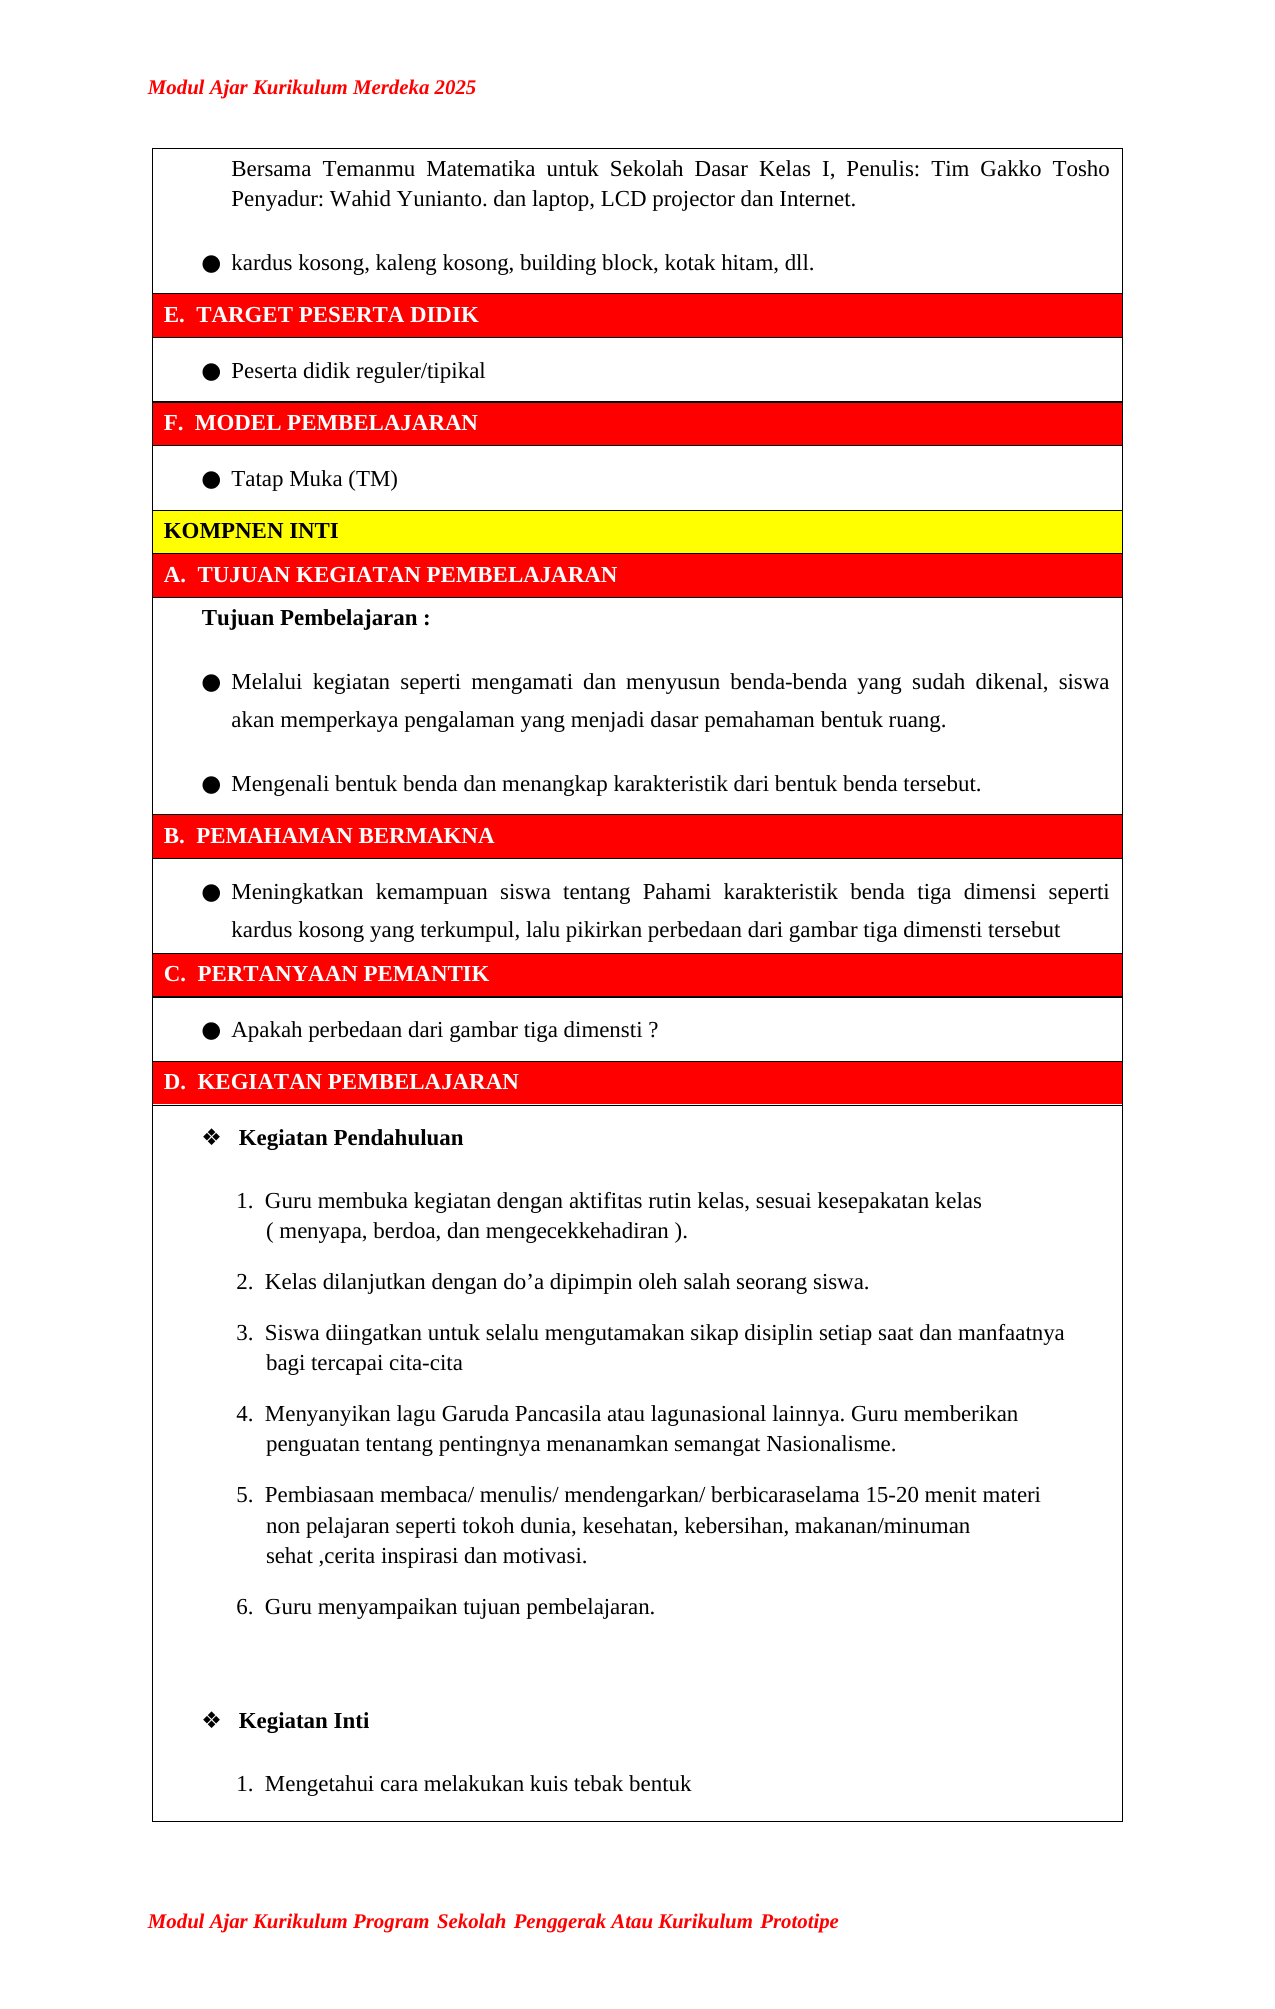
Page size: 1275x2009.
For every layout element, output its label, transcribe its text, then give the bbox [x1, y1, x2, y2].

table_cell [153, 149, 1122, 293]
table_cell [153, 1106, 1122, 1821]
table_cell B. PEMAHAMAN BERMAKNA [153, 815, 1122, 858]
table_cell E. TARGET PESERTA DIDIK [153, 294, 1122, 337]
table_cell D. KEGIATAN PEMBELAJARAN [153, 1062, 1122, 1104]
table_cell Peserta didik reguler/tipikal [153, 338, 1122, 401]
table_cell C. PERTANYAAN PEMANTIK [153, 954, 1122, 996]
table_cell A. TUJUAN KEGIATAN PEMBELAJARAN [153, 554, 1122, 597]
table_cell Apakah perbedaan dari gambar tiga dimensti ? [153, 998, 1122, 1061]
table_cell F. MODEL PEMBELAJARAN [153, 403, 1122, 445]
table_cell Tatap Muka (TM) [153, 446, 1122, 509]
table_cell Tujuan Pembelajaran : Melalui kegiatan seperti mengamati dan menyusun benda-benda yang sudah dikenal, siswa akan memperkaya pengalaman yang menjadi dasar pemahaman bentuk ruang. Mengenali bentuk benda dan menangkap karakteristik dari bentuk benda tersebut. [153, 598, 1122, 814]
table_cell KOMPNEN INTI [153, 511, 1122, 553]
table_cell Meningkatkan kemampuan siswa tentang Pahami karakteristik benda tiga dimensi seperti kardus kosong yang terkumpul, lalu pikirkan perbedaan dari gambar tiga dimensti tersebut [153, 859, 1122, 953]
